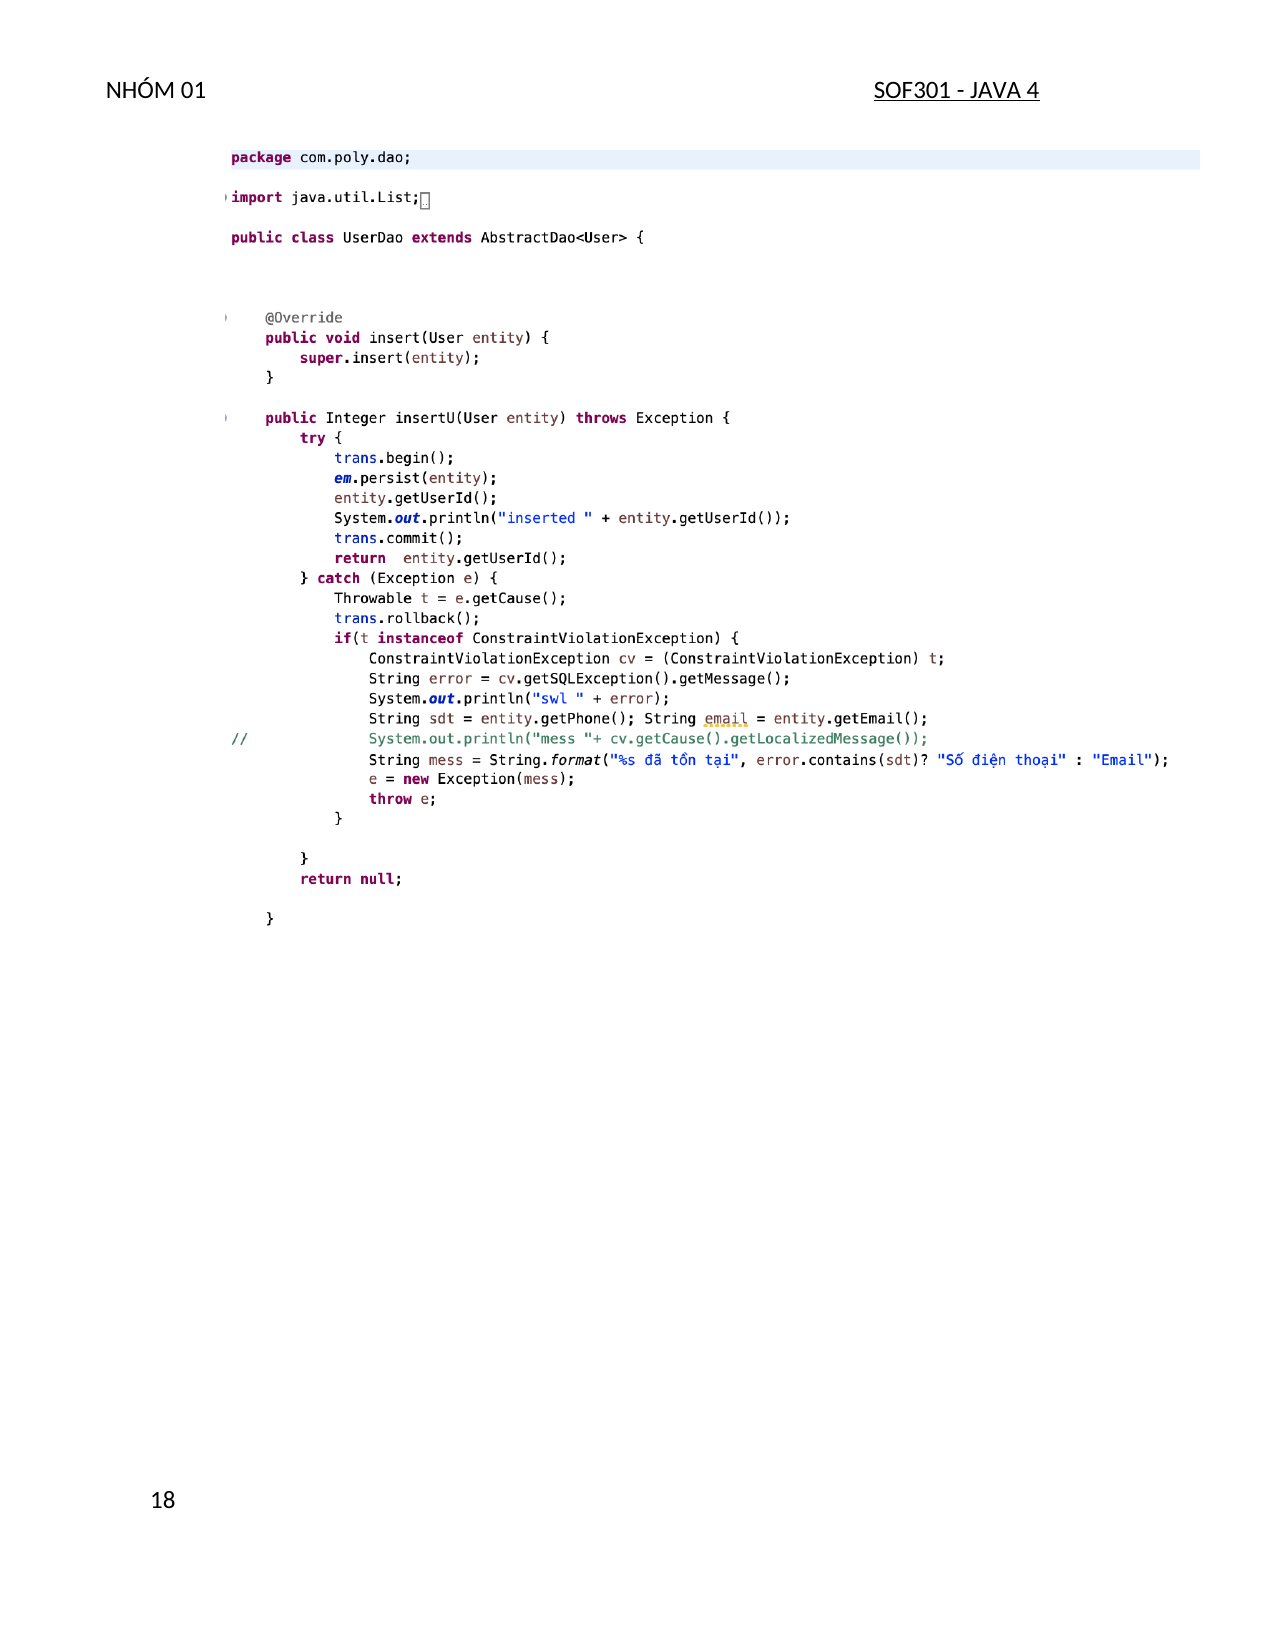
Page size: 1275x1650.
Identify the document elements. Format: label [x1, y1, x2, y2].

picture [225, 150, 1200, 968]
